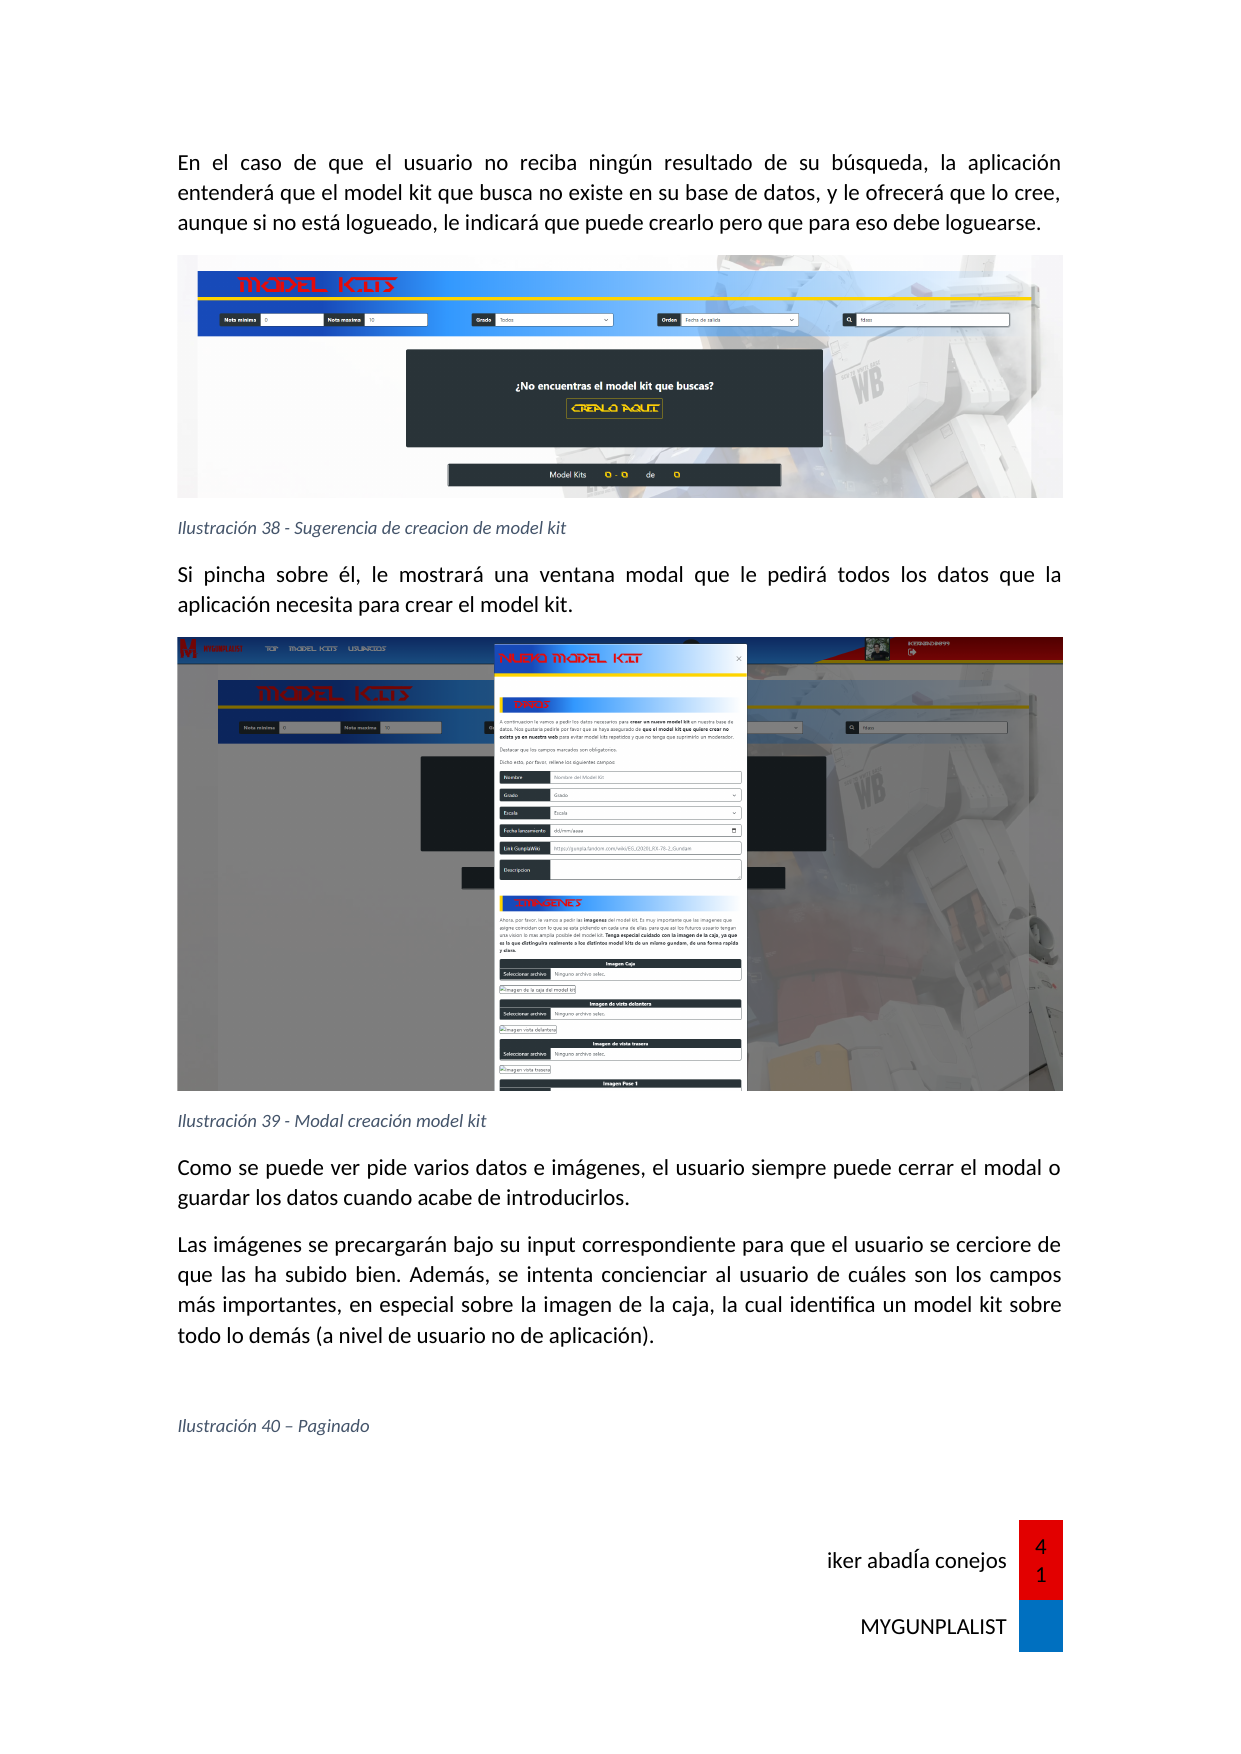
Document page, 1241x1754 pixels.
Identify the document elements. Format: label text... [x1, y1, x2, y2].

text Como se puede ver pide varios datos e imágenes, el usuario siempre puede cerrar el modal o guardar los datos cuando acabe de introducirlos. [177, 1153, 1063, 1211]
picture [177, 255, 1063, 498]
text En el caso de que el usuario no reciba ningún resultado de su búsqueda, la aplicación entenderá que el model kit que busca no existe en su base de datos, y le ofrecerá que lo cree, aunque si no está logueado, le indicará que puede crearlo pero que para eso debe loguearse. [177, 148, 1063, 236]
text Las imágenes se precargarán bajo su input correspondiente para que el usuario se cerciore de que las ha subido bien. Además, se intenta concienciar al usuario de cuáles son los campos más importantes, en especial sobre la imagen de la caja, la cual identifica un model kit sobre todo lo demás (a nivel de usuario no de aplicación). [177, 1230, 1063, 1349]
picture [177, 637, 1063, 1091]
text Si pincha sobre él, le mostrará una ventana modal que le pedirá todos los datos que la aplicación necesita para crear el model kit. [177, 560, 1063, 618]
